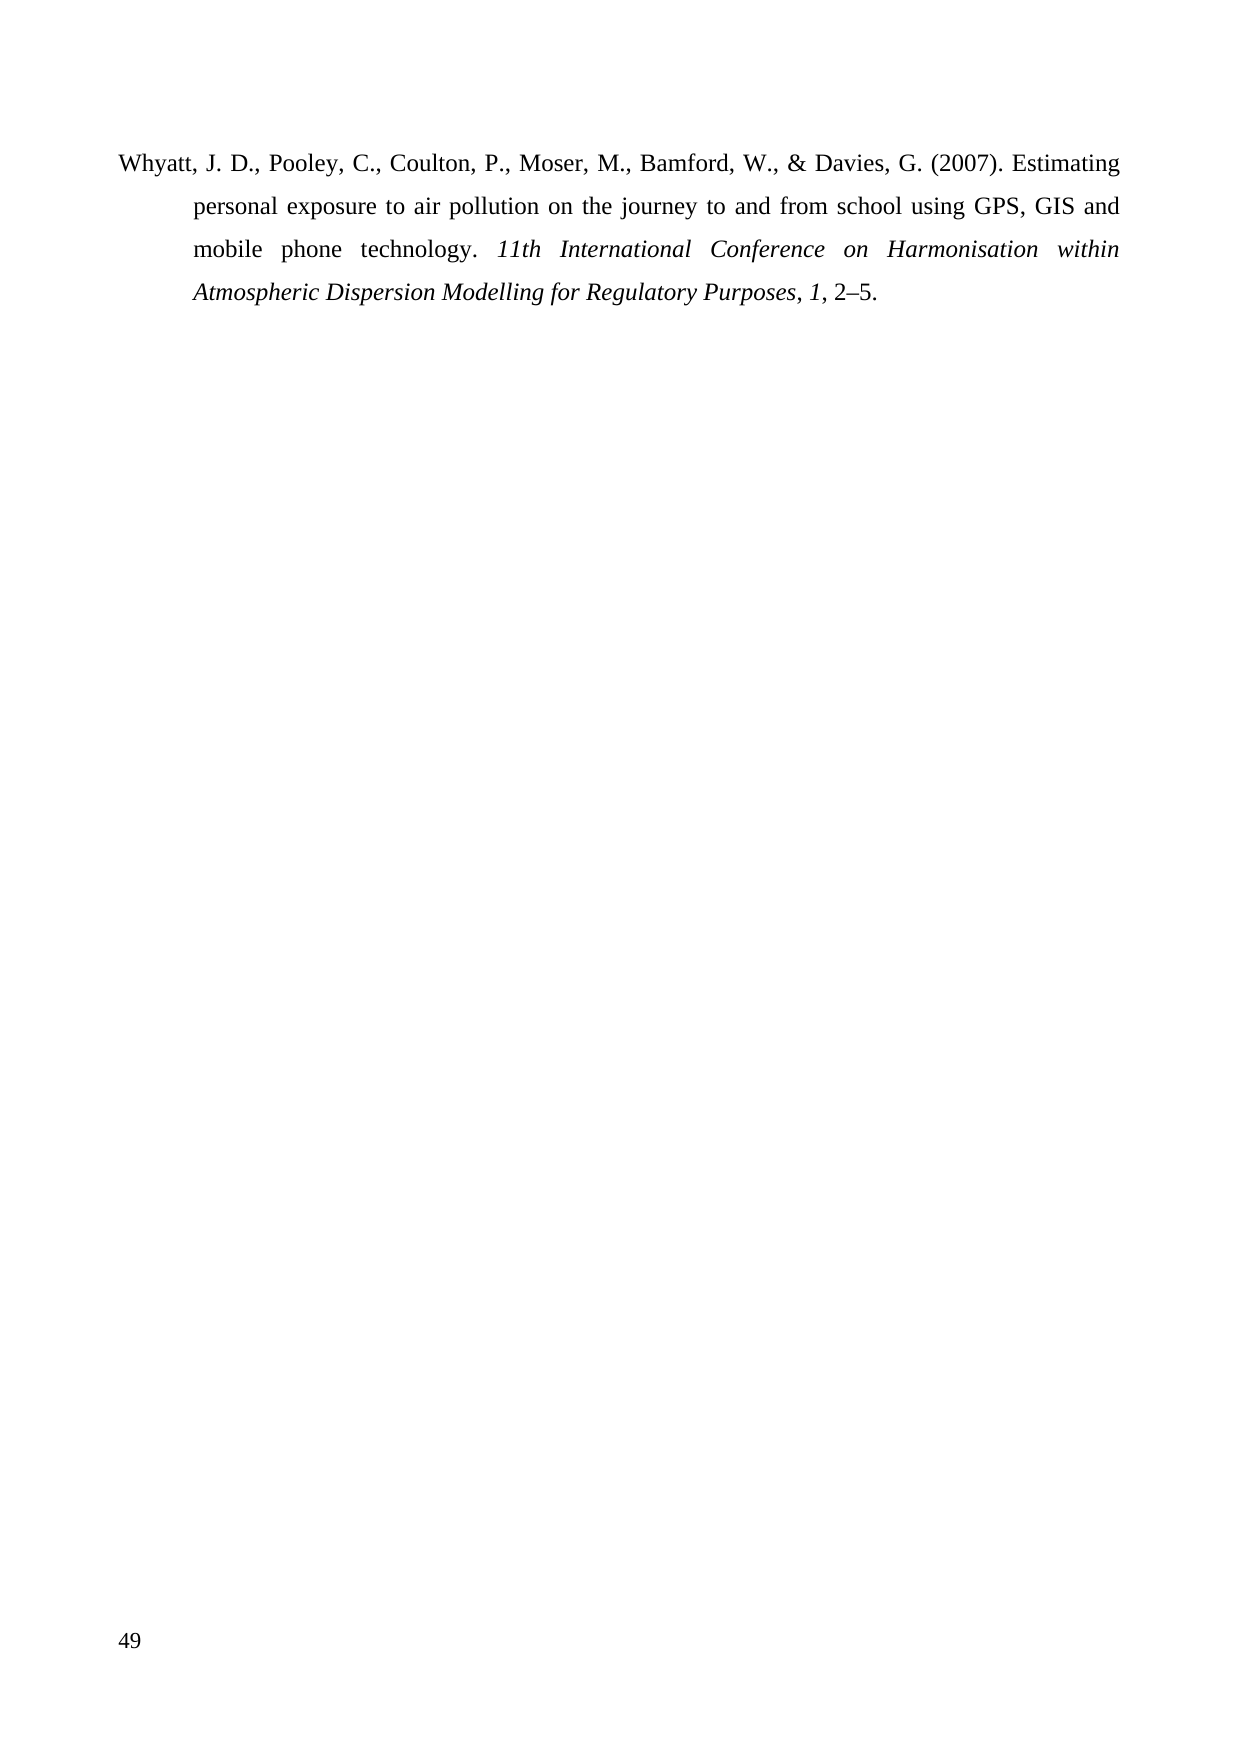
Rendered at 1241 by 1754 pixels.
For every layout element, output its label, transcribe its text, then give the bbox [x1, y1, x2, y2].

text Whyatt, J. D., Pooley, C., Coulton, P., Moser, M., Bamford, W., & Davies, G. (2007). Estimating personal exposure to air pollution on the journey to and from school using GPS, GIS and mobile phone technology. 11th International Conference on Harmonisation within Atmospheric Dispersion Modelling for Regulatory Purposes, 1, 2–5. [118, 148, 1122, 306]
